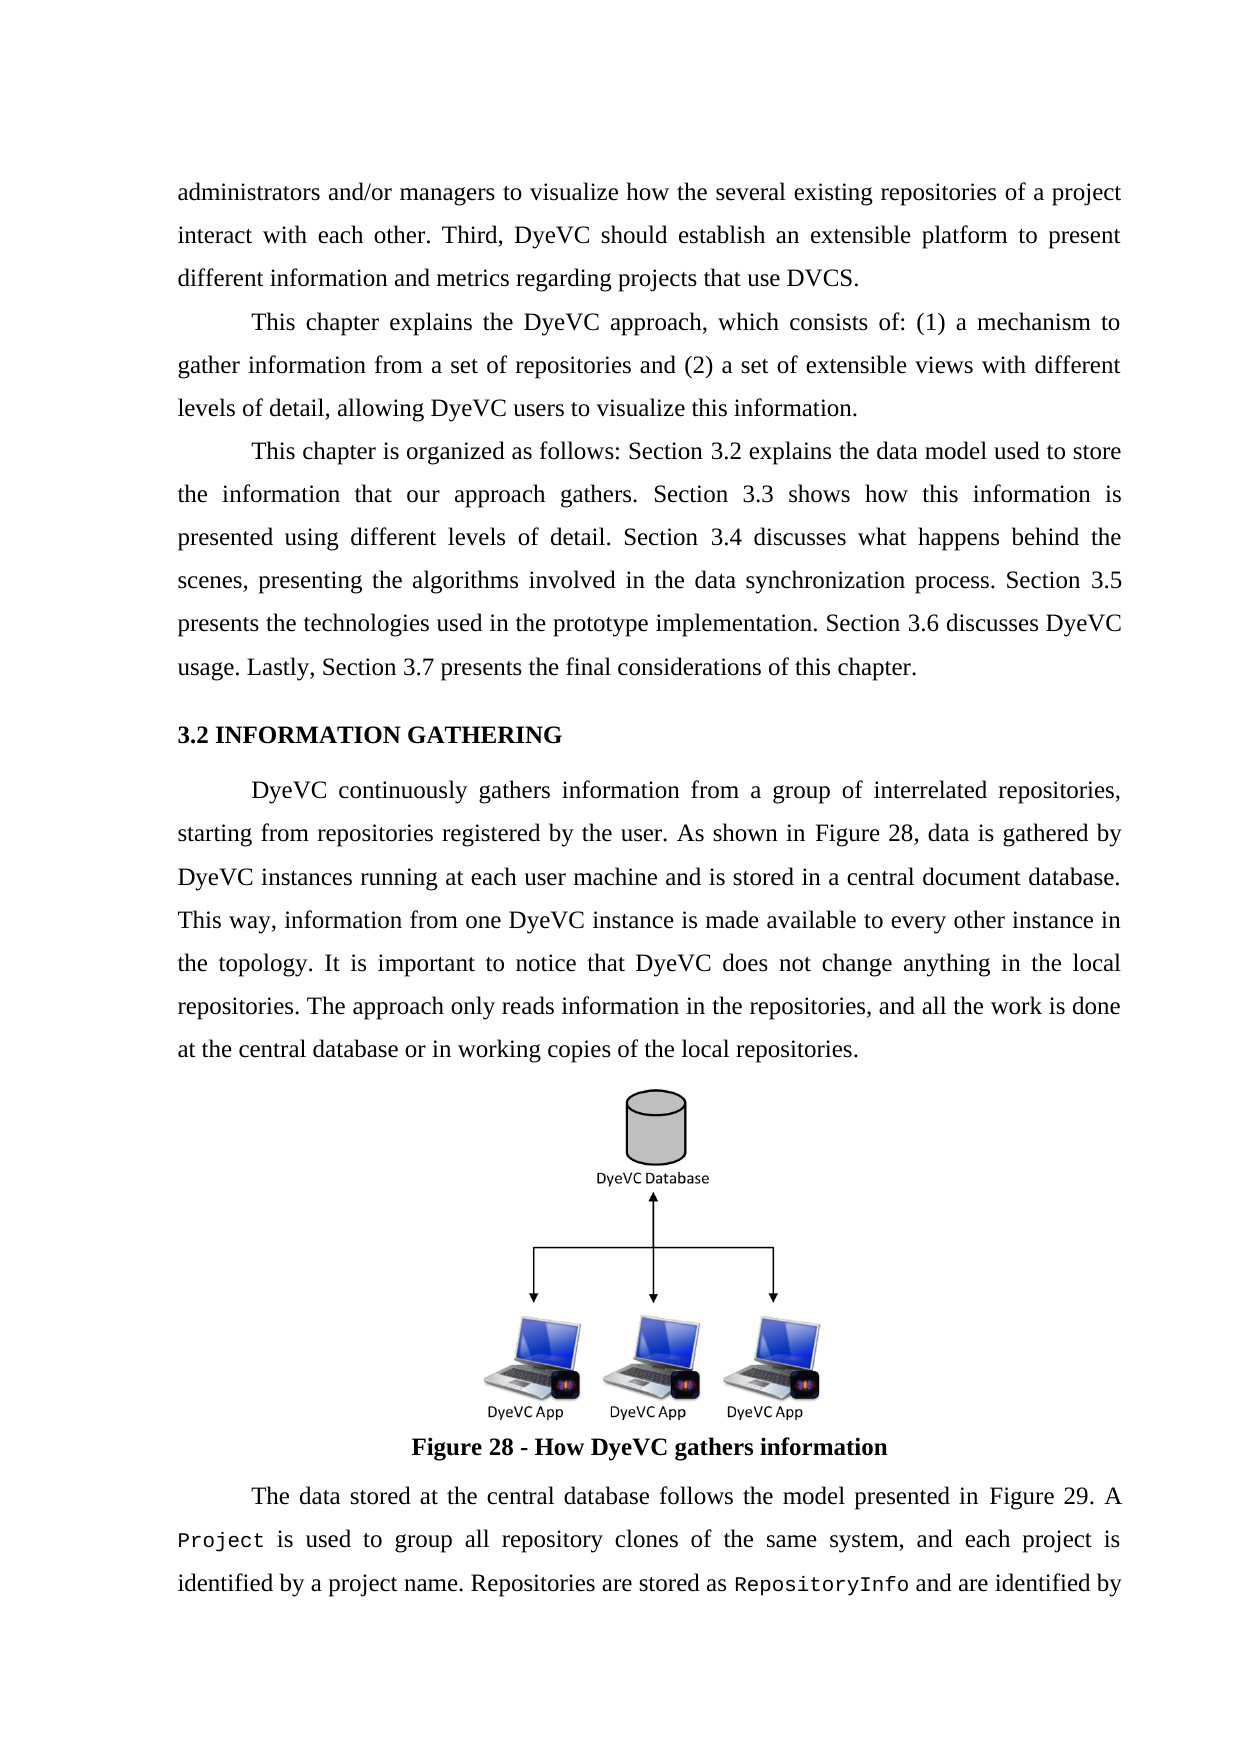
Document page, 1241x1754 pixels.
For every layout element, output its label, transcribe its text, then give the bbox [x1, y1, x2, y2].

text DyeVC continuously gathers information from a group of interrelated repositories, starting from repositories registered by the user. As shown in Figure 28, data is gathered by DyeVC instances running at each user machine and is stored in a central document database. This way, information from one DyeVC instance is made available to every other instance in the topology. It is important to notice that DyeVC does not change anything in the local repositories. The approach only reads information in the repositories, and all the work is done at the central database or in working copies of the local repositories. [177, 775, 1122, 1063]
text This chapter explains the DyeVC approach, which consists of: (1) a mechanism to gather information from a set of repositories and (2) a set of extensible views with different levels of detail, allowing DyeVC users to visualize this information. [177, 307, 1122, 422]
text Figure 28 - How DyeVC gathers information [177, 1432, 1122, 1461]
subtitle Information gathering [177, 720, 1122, 748]
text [177, 177, 1122, 292]
picture [477, 1089, 823, 1432]
text This chapter is organized as follows: Section 3.2 explains the data model used to store the information that our approach gathers. Section 3.3 shows how this information is presented using different levels of detail. Section 3.4 discusses what happens behind the scenes, presenting the algorithms involved in the data synchronization process. Section 3.5 presents the technologies used in the prototype implementation. Section 3.6 discusses DyeVC usage. Lastly, Section 3.7 presents the final considerations of this chapter. [177, 436, 1122, 680]
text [177, 1481, 1122, 1598]
